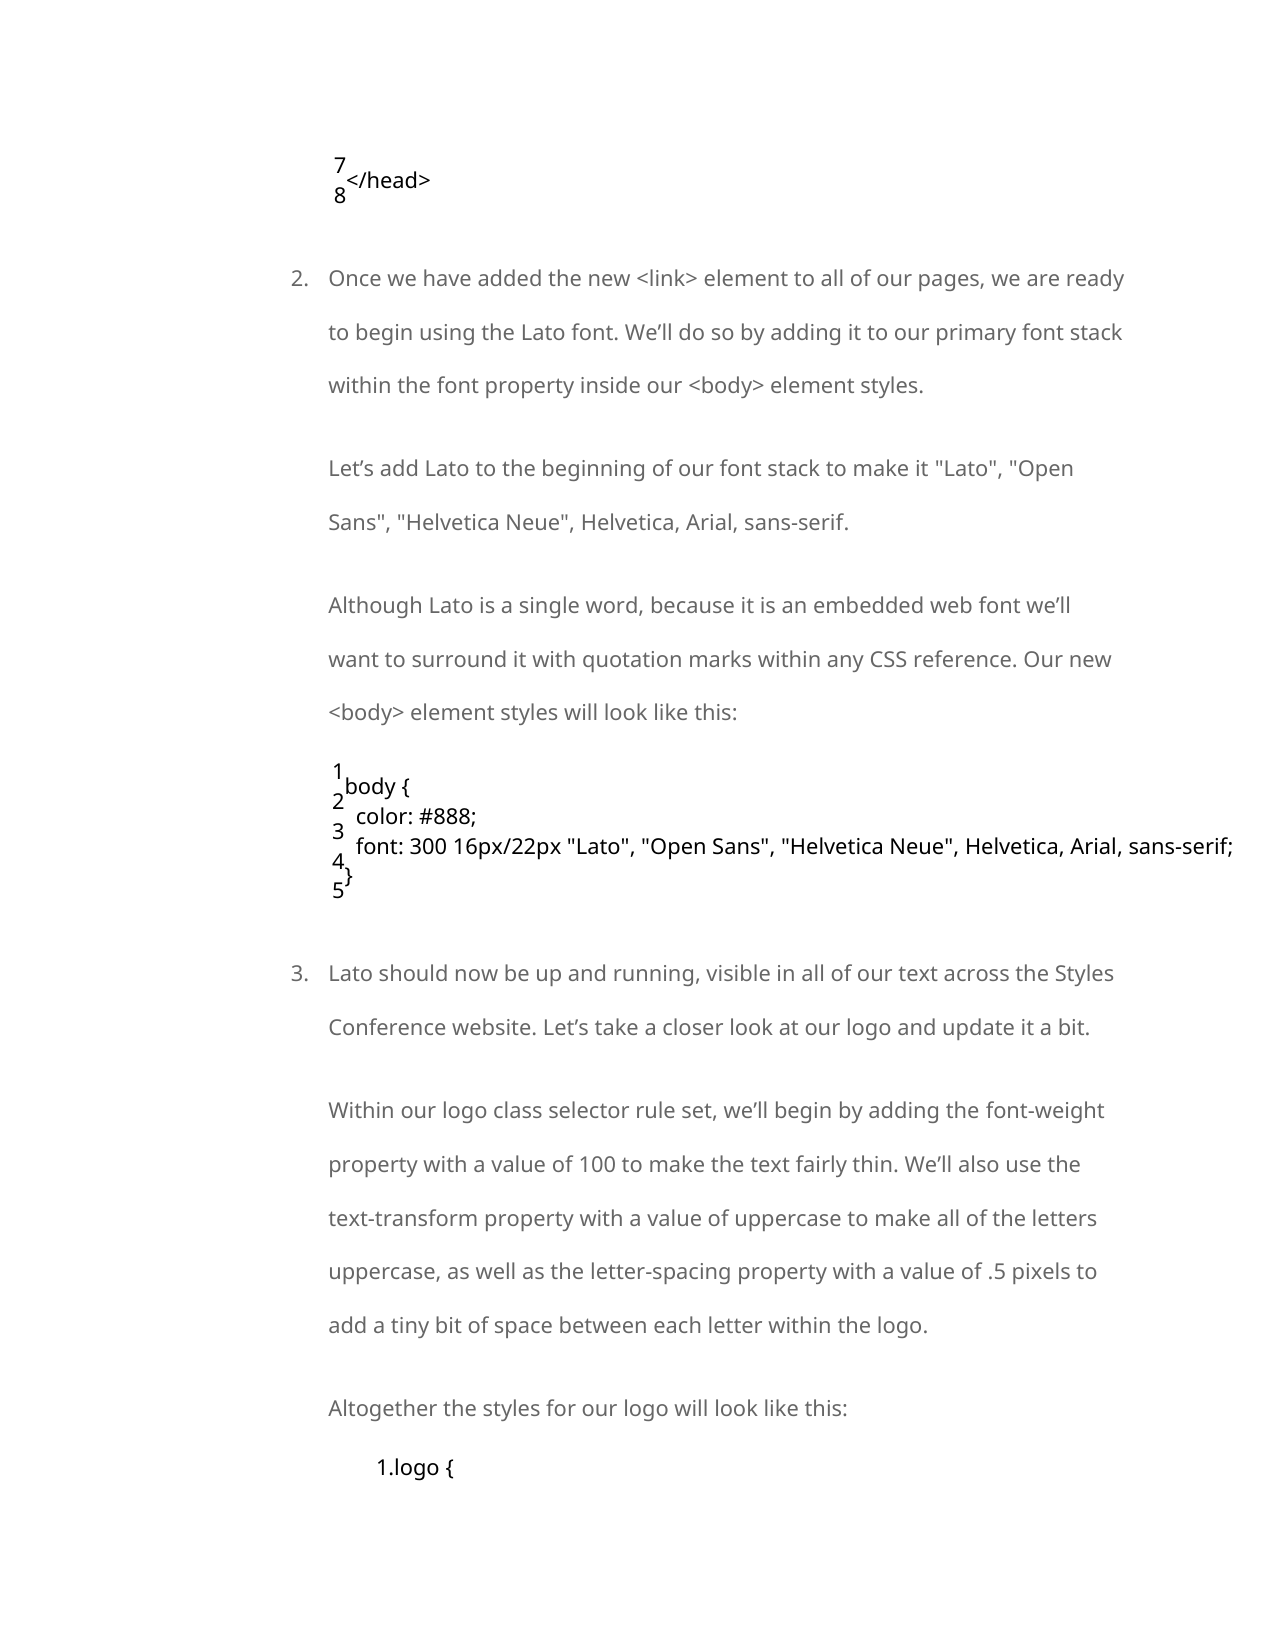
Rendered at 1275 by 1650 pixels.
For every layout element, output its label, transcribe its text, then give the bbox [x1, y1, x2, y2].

text Altogether the styles for our logo will look like this: [328, 1369, 1125, 1423]
list Once we have added the new <link> element to all of our pages, we are ready to begin using the Lato font. We’ll do so by adding it to our primary font stack within the font property inside our <body> element styles. [291, 239, 1125, 400]
table_header 1 2 3 4 5 [326, 756, 344, 905]
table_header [346, 150, 1275, 209]
table_header body { color: #888; font: 300 16px/22px "Lato", "Open Sans", "Helvetica Neue", Helvetica, Arial, sans-serif; } [344, 756, 1275, 905]
text Let’s add Lato to the beginning of our font stack to make it "Lato", "Open Sans", "Helvetica Neue", Helvetica, Arial, sans-serif. [328, 429, 1125, 537]
list Lato should now be up and running, visible in all of our text across the Styles Conference website. Let’s take a closer look at our logo and update it a bit. [291, 934, 1125, 1042]
text Although Lato is a single word, because it is an embedded web font we’ll want to surround it with quotation marks within any CSS reference. Our new <body> element styles will look like this: [328, 566, 1125, 727]
table_header 1 2 3 4 5 6 7 8 [326, 150, 346, 209]
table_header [326, 1452, 388, 1482]
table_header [388, 1452, 1275, 1482]
text Within our logo class selector rule set, we’ll begin by adding the font-weight property with a value of 100 to make the text fairly thin. We’ll also use the text-transform property with a value of uppercase to make all of the letters uppercase, as well as the letter-spacing property with a value of .5 pixels to add a tiny bit of space between each letter within the logo. [328, 1071, 1125, 1340]
